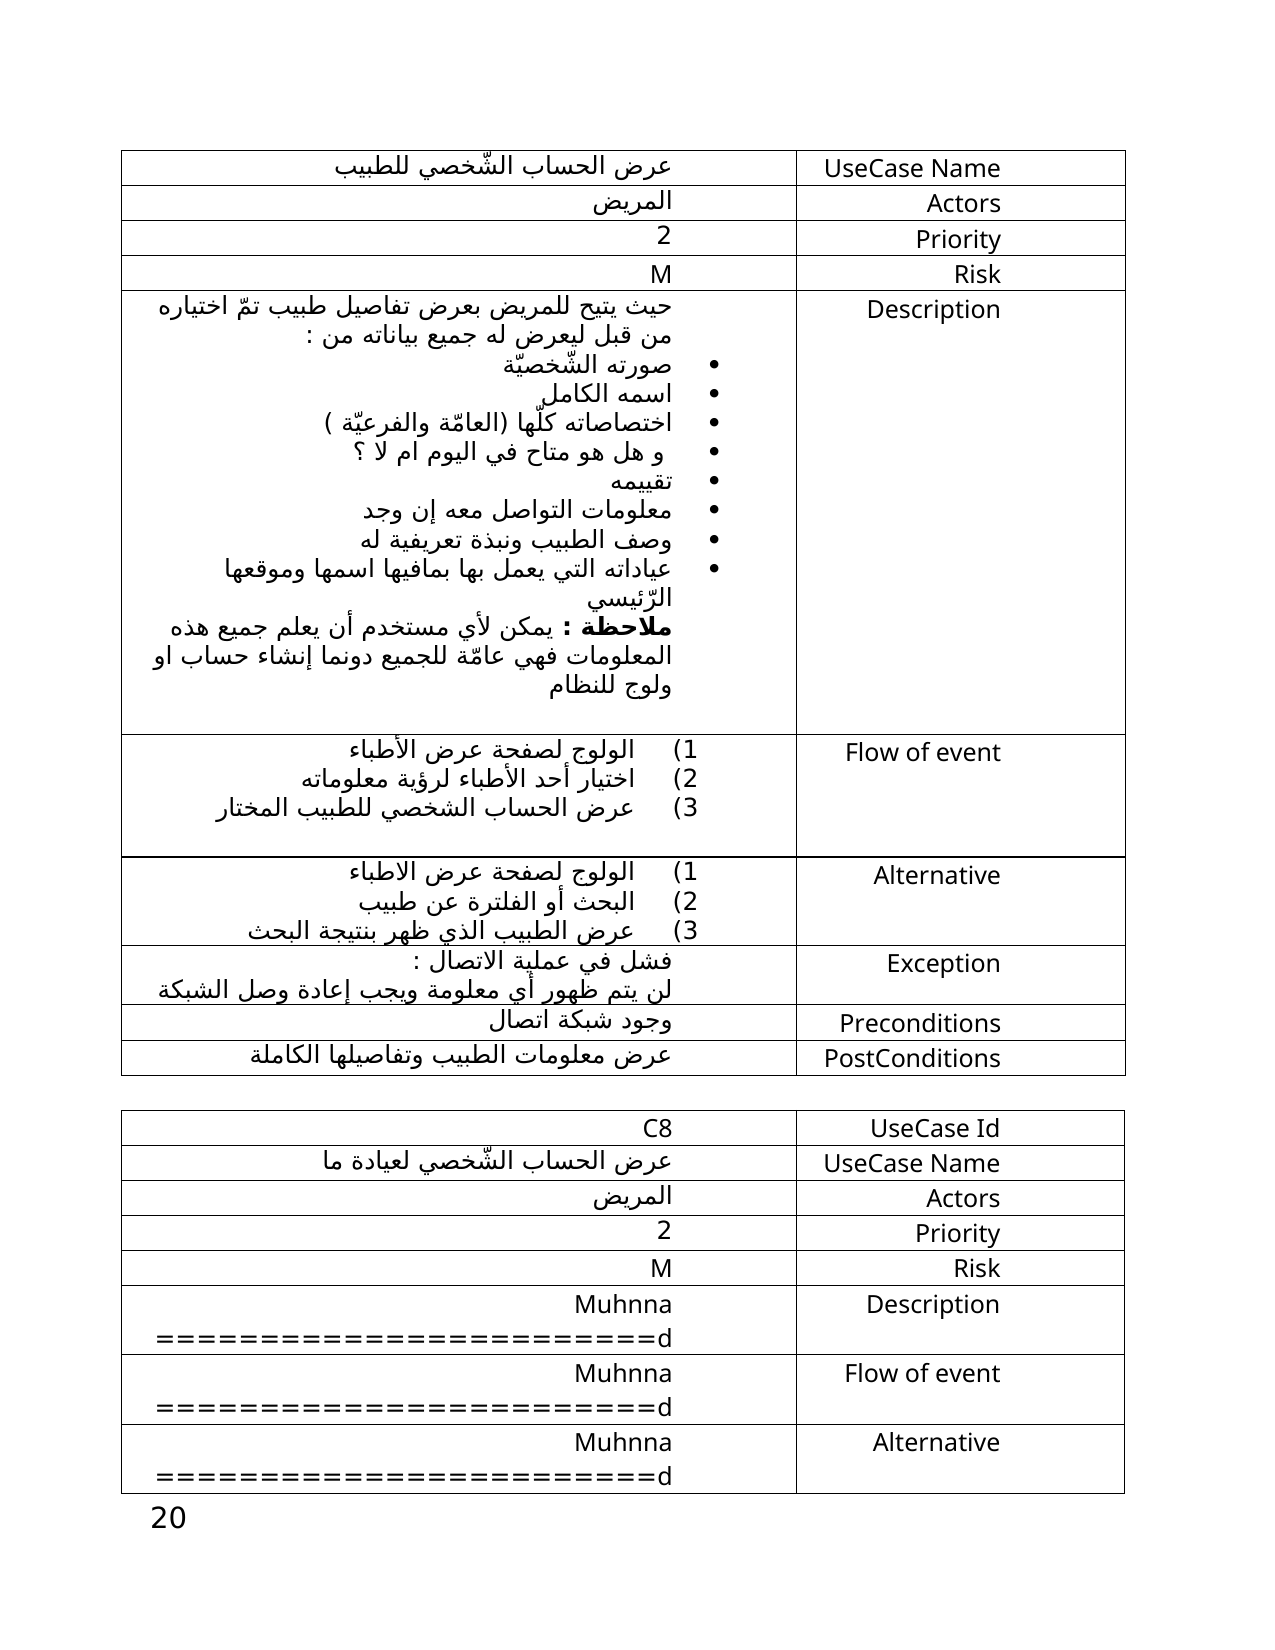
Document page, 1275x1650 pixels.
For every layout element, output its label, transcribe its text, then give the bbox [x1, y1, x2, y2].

table_cell Description [797, 291, 1125, 734]
table_cell فشل في عملية الاتصال : لن يتم ظهور أي معلومة ويجب إعادة وصل الشبكة [122, 946, 796, 1004]
table_cell عرض الحساب الشّخصي للطبيب [122, 151, 796, 185]
table_header UseCase Id [797, 1111, 1124, 1145]
table_cell الولوج لصفحة عرض الاطباء البحث أو الفلترة عن طبيب عرض الطبيب الذي ظهر بنتيجة البحث [122, 858, 796, 945]
table_cell Muhnnad======================== [122, 1286, 796, 1354]
table_cell Flow of event [797, 735, 1125, 856]
table_cell Priority [797, 1216, 1124, 1250]
table_cell Actors [797, 186, 1125, 220]
table_cell المريض [122, 1181, 796, 1215]
table_cell PostConditions [797, 1041, 1125, 1074]
table_cell حيث يتيح للمريض بعرض تفاصيل طبيب تمّ اختياره من قبل ليعرض له جميع بياناته من : صورته الشّخصيّة اسمه الكامل اختصاصاته كلّها (العامّة والفرعيّة ) و هل هو متاح في اليوم ام لا ؟ تقييمه معلومات التواصل معه إن وجد وصف الطبيب ونبذة تعريفية له عياداته التي يعمل بها بمافيها اسمها وموقعها الرّئيسي ملاحظة : يمكن لأي مستخدم أن يعلم جميع هذه المعلومات فهي عامّة للجميع دونما إنشاء حساب او ولوج للنظام [122, 291, 796, 734]
table_cell UseCase Name [797, 151, 1125, 185]
table_cell Muhnnad======================== [122, 1355, 796, 1423]
table_cell Flow of event [797, 1355, 1124, 1423]
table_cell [122, 1425, 796, 1493]
table_cell Priority [797, 221, 1125, 255]
table_cell M [122, 1251, 796, 1285]
table_header C8 [122, 1111, 796, 1145]
table_cell Risk [797, 256, 1125, 290]
table_cell Description [797, 1286, 1124, 1354]
table_cell M [122, 256, 796, 290]
table_cell Preconditions [797, 1005, 1125, 1039]
table_cell Exception [797, 946, 1125, 1004]
table_cell Risk [797, 1251, 1124, 1285]
table_cell Alternative [797, 858, 1125, 945]
table_cell الولوج لصفحة عرض الأطباء اختيار أحد الأطباء لرؤية معلوماته عرض الحساب الشخصي للطبيب المختار [122, 735, 796, 856]
table_cell عرض معلومات الطبيب وتفاصيلها الكاملة [122, 1041, 796, 1074]
table_cell المريض [122, 186, 796, 220]
table_cell UseCase Name [797, 1146, 1124, 1180]
table_cell Actors [797, 1181, 1124, 1215]
table_cell وجود شبكة اتصال [122, 1005, 796, 1039]
table_cell 2 [122, 221, 796, 255]
table_cell عرض الحساب الشّخصي لعيادة ما [122, 1146, 796, 1180]
table_cell Alternative [797, 1425, 1124, 1493]
table_cell 2 [122, 1216, 796, 1250]
